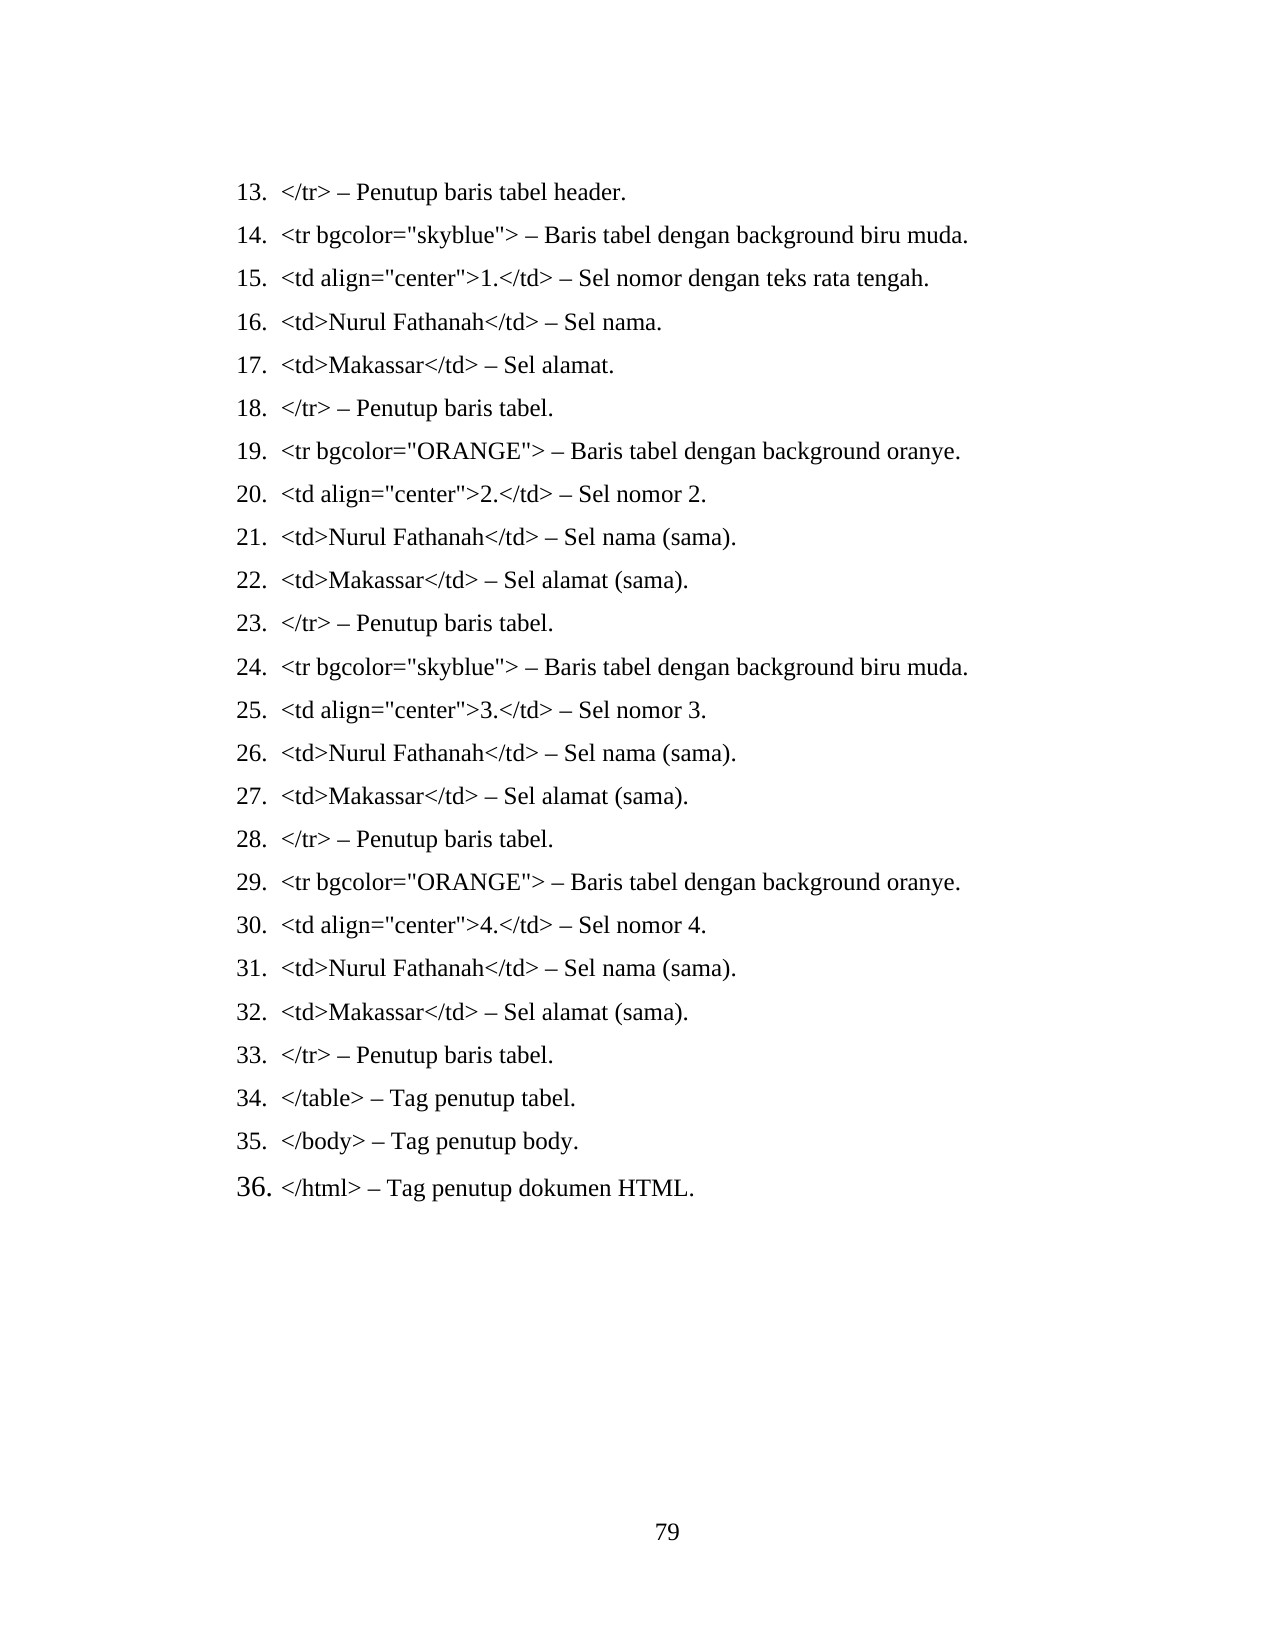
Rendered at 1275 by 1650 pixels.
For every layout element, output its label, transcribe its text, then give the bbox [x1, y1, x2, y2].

list <td align="center">2.</td> – Sel nomor 2. [236, 479, 1098, 508]
list </table> – Tag penutup tabel. [236, 1083, 1098, 1112]
list <tr bgcolor="skyblue"> – Baris tabel dengan background biru muda. [236, 652, 1098, 680]
list <tr bgcolor="ORANGE"> – Baris tabel dengan background oranye. [236, 436, 1098, 465]
list </html> – Tag penutup dokumen HTML. [236, 1169, 1098, 1203]
list <td>Makassar</td> – Sel alamat. [236, 350, 1098, 378]
list <td>Nurul Fathanah</td> – Sel nama (sama). [236, 522, 1098, 551]
list <tr bgcolor="ORANGE"> – Baris tabel dengan background oranye. [236, 867, 1098, 896]
list <td>Nurul Fathanah</td> – Sel nama. [236, 307, 1098, 335]
list <td>Makassar</td> – Sel alamat (sama). [236, 565, 1098, 594]
list <td align="center">3.</td> – Sel nomor 3. [236, 695, 1098, 723]
list </tr> – Penutup baris tabel. [236, 824, 1098, 853]
list </tr> – Penutup baris tabel. [236, 1040, 1098, 1068]
list <td>Makassar</td> – Sel alamat (sama). [236, 997, 1098, 1025]
list <tr bgcolor="skyblue"> – Baris tabel dengan background biru muda. [236, 220, 1098, 249]
list </tr> – Penutup baris tabel. [236, 608, 1098, 637]
list <td align="center">1.</td> – Sel nomor dengan teks rata tengah. [236, 263, 1098, 292]
list </body> – Tag penutup body. [236, 1126, 1098, 1155]
list <td>Nurul Fathanah</td> – Sel nama (sama). [236, 738, 1098, 767]
list <td>Makassar</td> – Sel alamat (sama). [236, 781, 1098, 810]
list <td>Nurul Fathanah</td> – Sel nama (sama). [236, 953, 1098, 982]
list <td align="center">4.</td> – Sel nomor 4. [236, 910, 1098, 939]
list </tr> – Penutup baris tabel. [236, 393, 1098, 422]
list </tr> – Penutup baris tabel header. [236, 177, 1098, 206]
